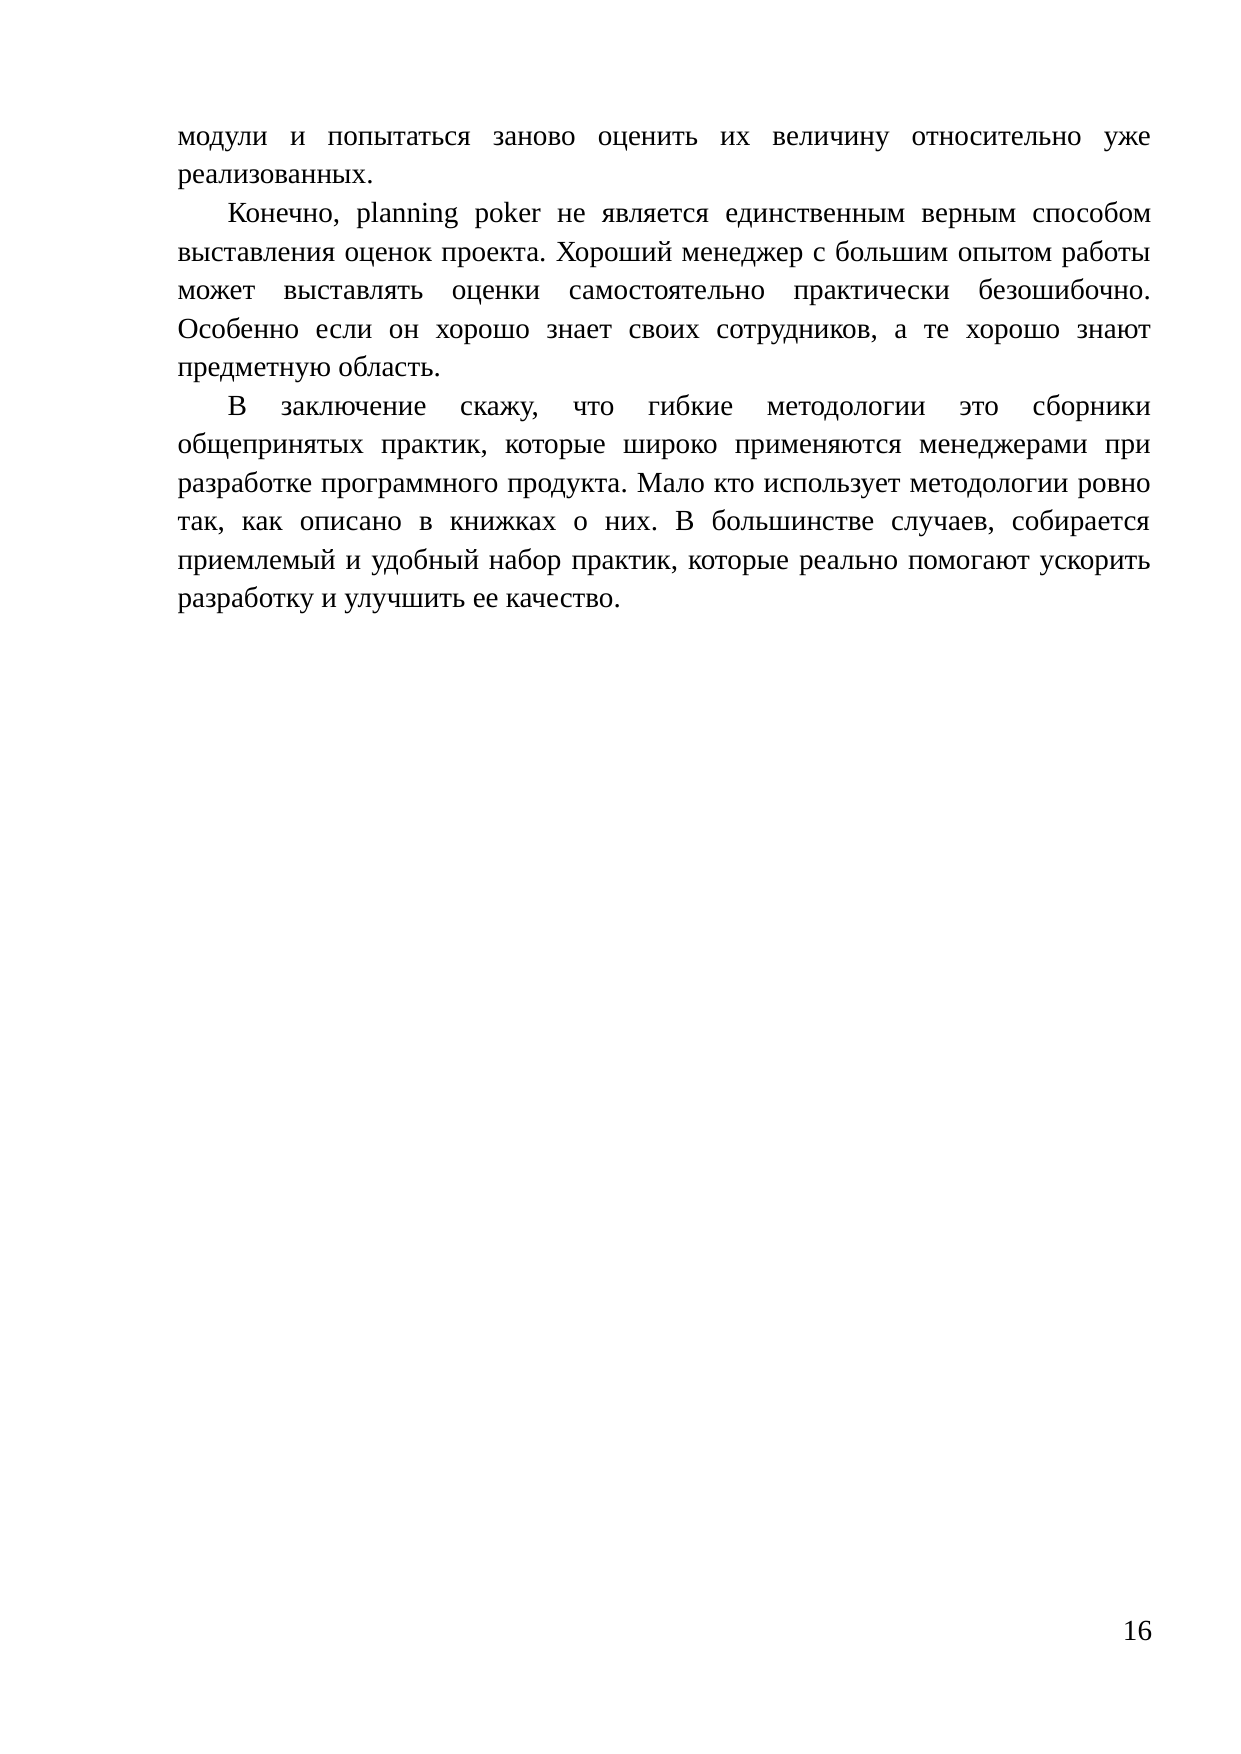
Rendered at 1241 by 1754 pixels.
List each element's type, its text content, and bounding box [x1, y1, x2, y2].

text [177, 118, 1152, 190]
text Конечно, planning poker не является единственным верным способом выставления оценок проекта. Хороший менеджер с большим опытом работы может выставлять оценки самостоятельно практически безошибочно. Особенно если он хорошо знает своих сотрудников, а те хорошо знают предметную область. [177, 195, 1152, 383]
text В заключение скажу, что гибкие методологии это сборники общепринятых практик, которые широко применяются менеджерами при разработке программного продукта. Мало кто использует методологии ровно так, как описано в книжках о них. В большинстве случаев, собирается приемлемый и удобный набор практик, которые реально помогают ускорить разработку и улучшить ее качество. [177, 388, 1152, 614]
